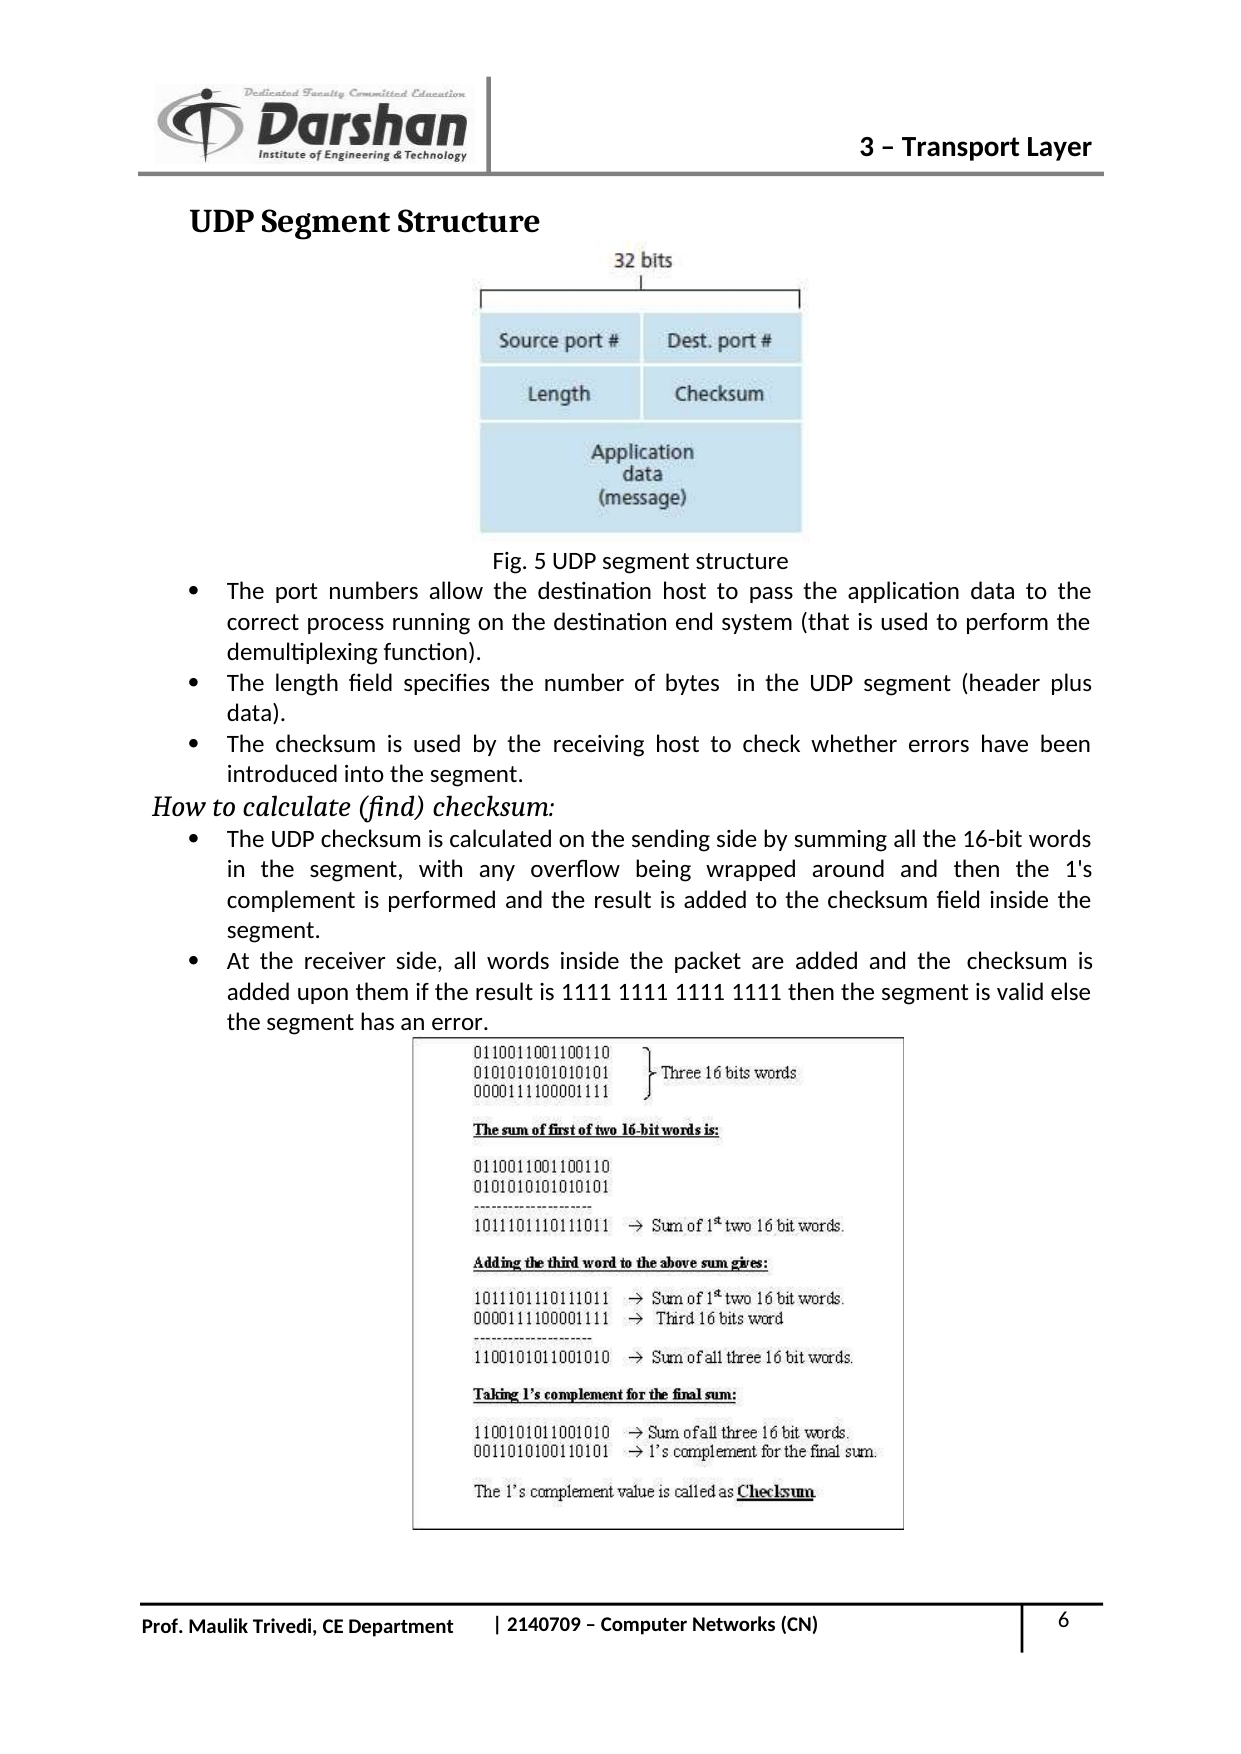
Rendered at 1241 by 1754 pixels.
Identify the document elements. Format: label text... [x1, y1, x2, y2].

list The length field specifies the number of bytes in the UDP segment (header plus data). [189, 667, 1093, 728]
picture [412, 1036, 904, 1530]
list The UDP checksum is calculated on the sending side by summing all the 16-bit words in the segment, with any overflow being wrapped around and then the 1's complement is performed and the result is added to the checksum field inside the segment. [189, 823, 1093, 945]
text Fig. 5 UDP segment structure [492, 545, 1213, 575]
text How to calculate (find) checksum: [152, 789, 1213, 823]
list At the receiver side, all words inside the packet are added and the checksum is added upon them if the result is 1111 1111 1111 1111 then the segment is valid else the segment has an error. [189, 945, 1093, 1037]
list The checksum is used by the receiving host to check whether errors have been introduced into the segment. [189, 728, 1092, 789]
picture [154, 84, 475, 164]
list The port numbers allow the destination host to pass the application data to the correct process running on the destination end system (that is used to perform the demultiplexing function). [189, 575, 1092, 667]
subtitle UDP Segment Structure [189, 203, 1213, 241]
picture [471, 241, 810, 544]
